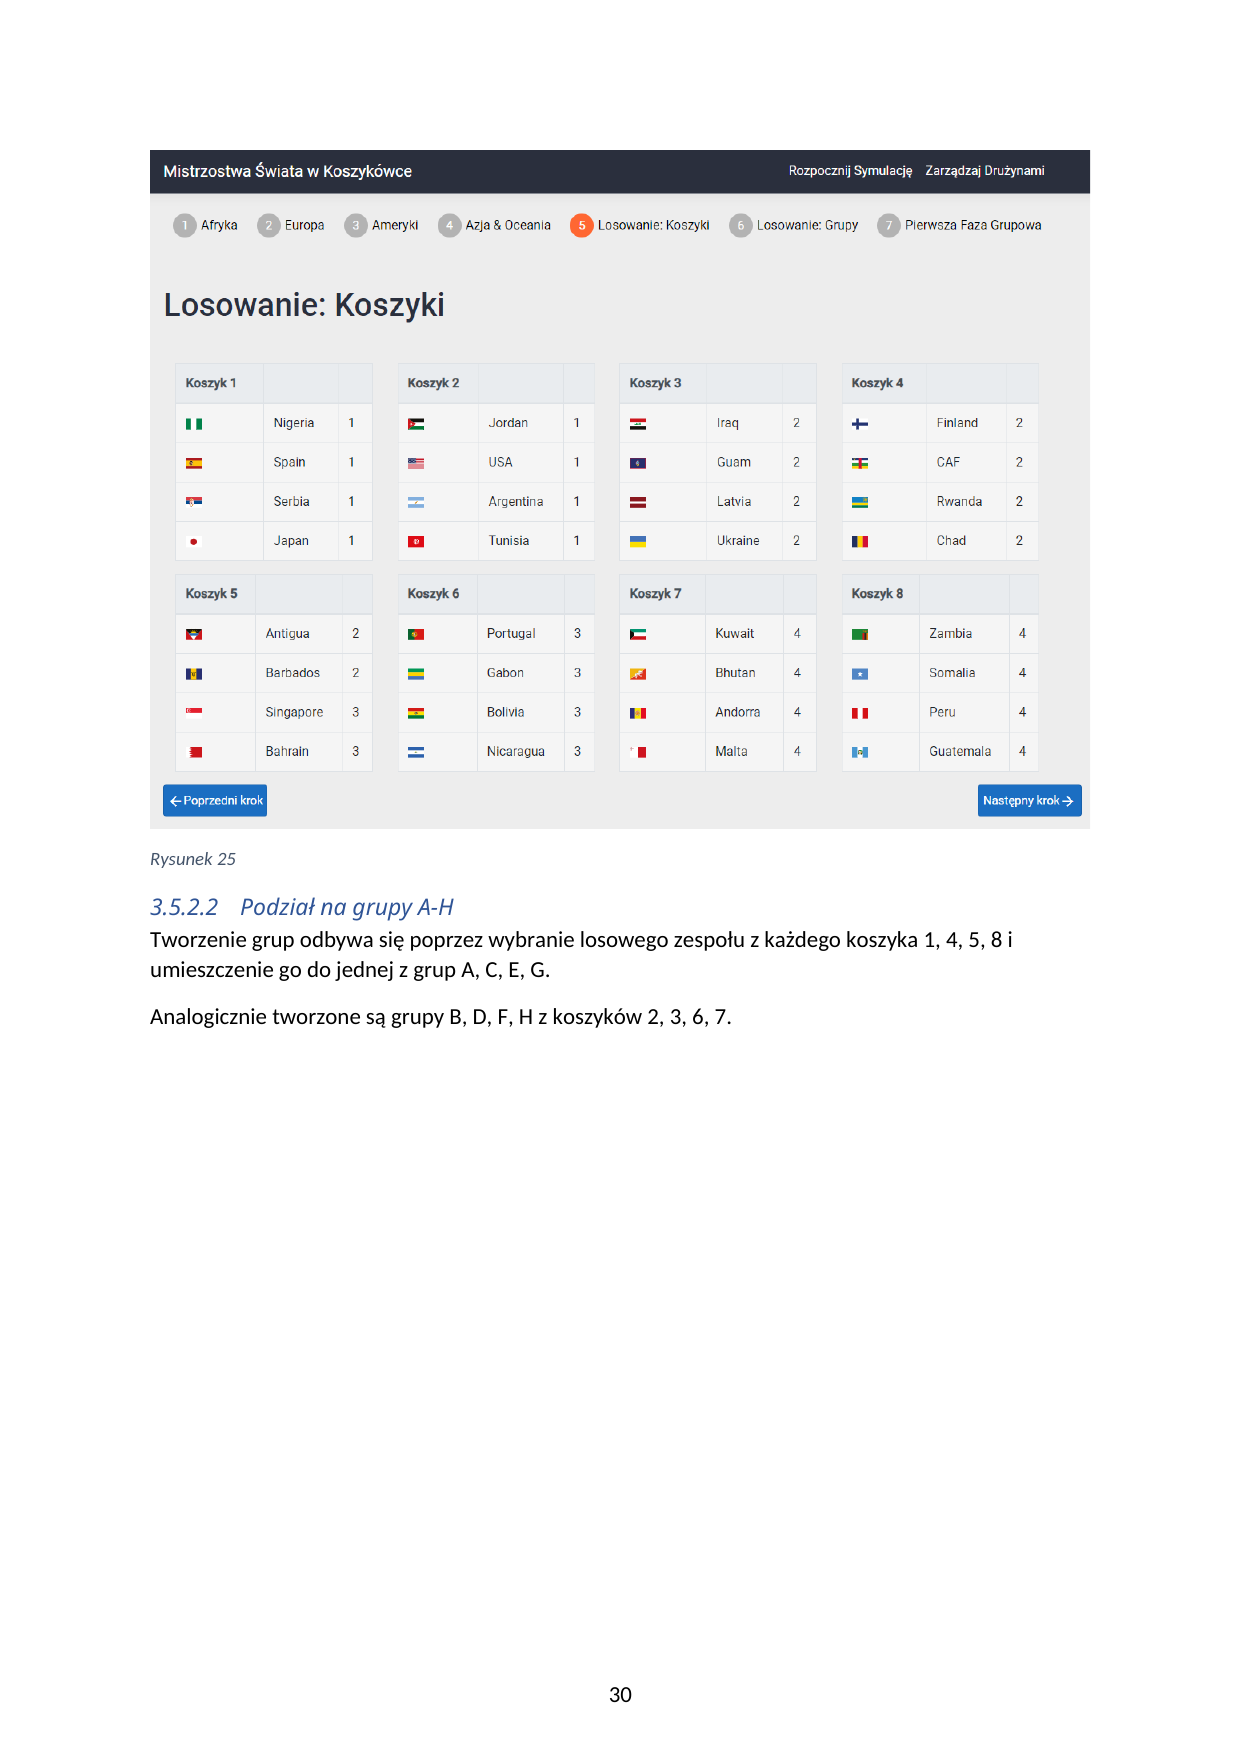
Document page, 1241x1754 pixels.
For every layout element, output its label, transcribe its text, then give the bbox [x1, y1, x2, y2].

text Analogicznie tworzone są grupy B, D, F, H z koszyków 2, 3, 6, 7. [150, 1002, 1090, 1030]
subtitle Podział na grupy A-H [150, 891, 1090, 923]
text Rysunek 25 [150, 848, 1090, 871]
text Tworzenie grup odbywa się poprzez wybranie losowego zespołu z każdego koszyka 1, 4, 5, 8 i umieszczenie go do jednej z grup A, C, E, G. [150, 925, 1090, 983]
picture [150, 150, 1091, 829]
